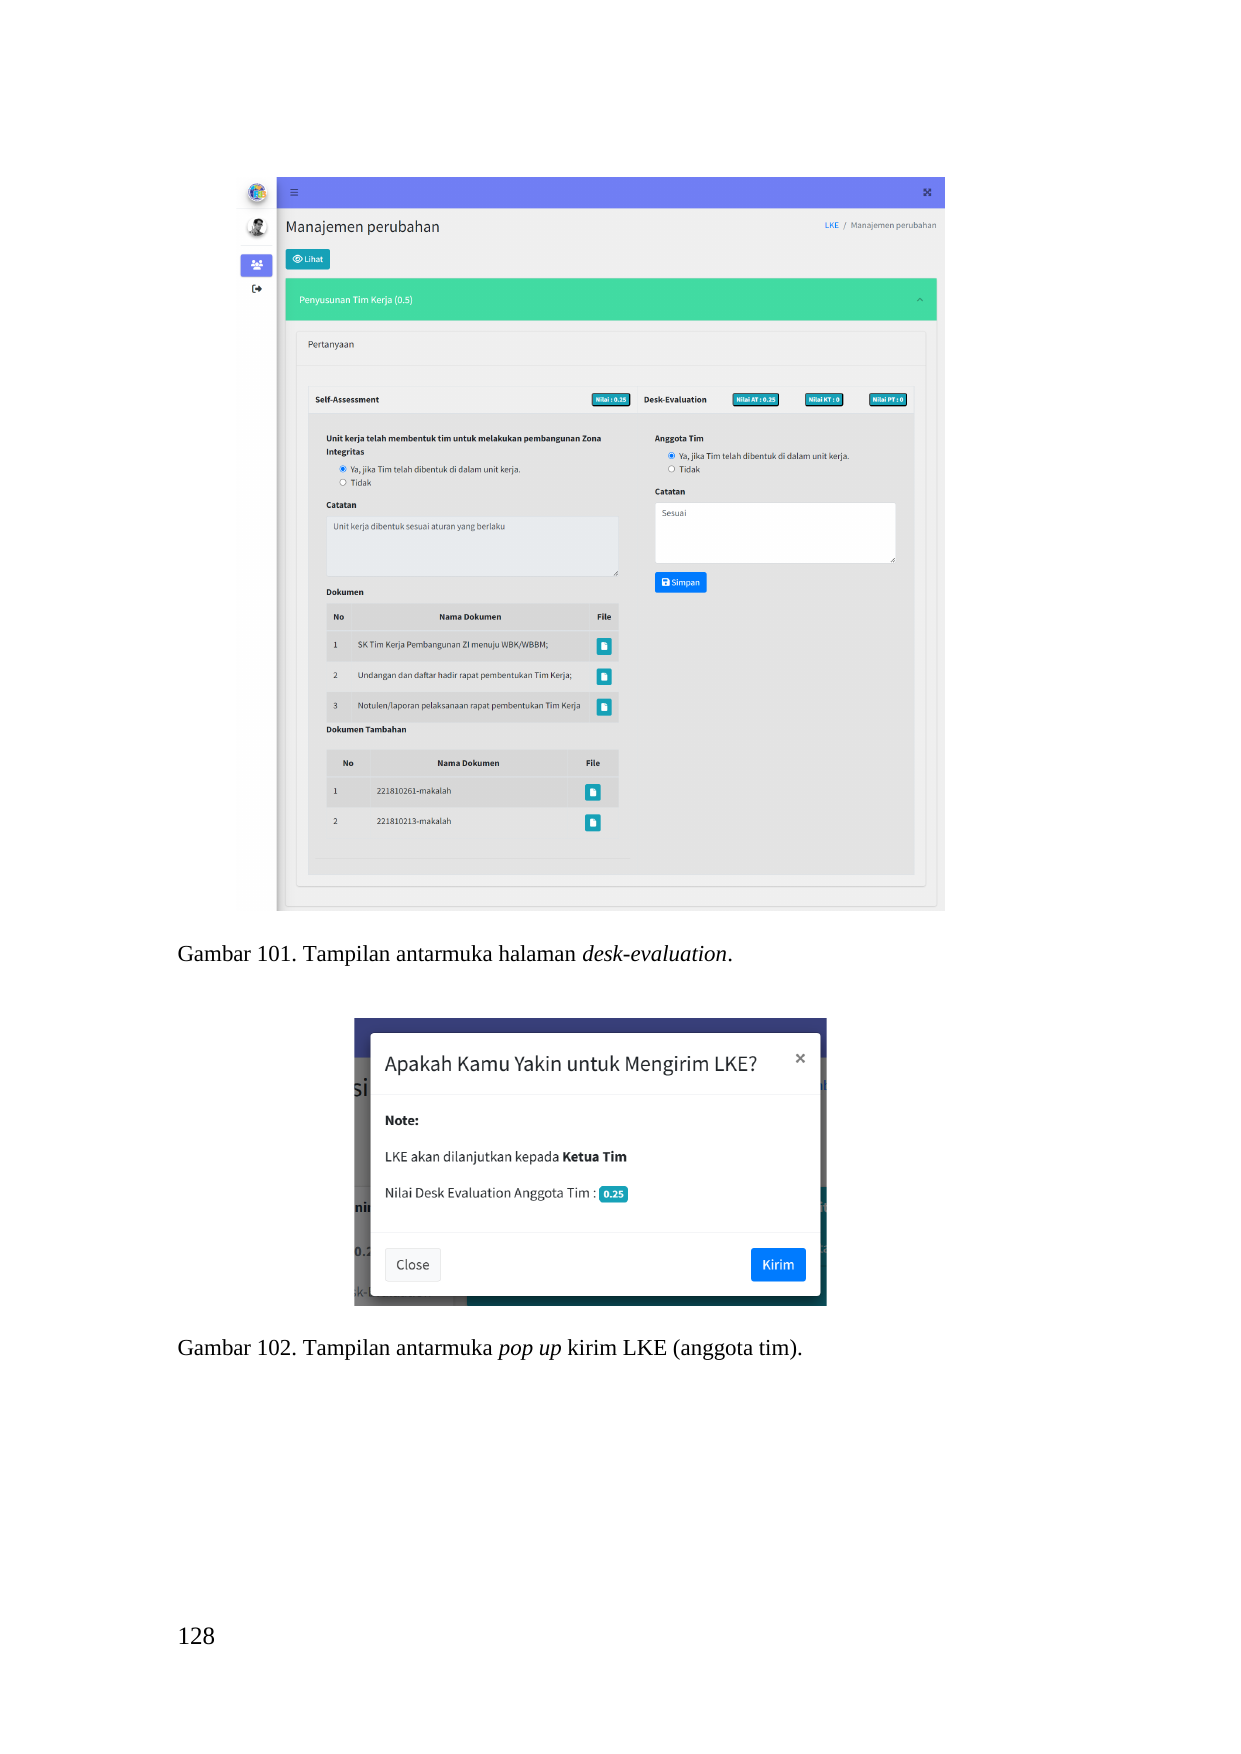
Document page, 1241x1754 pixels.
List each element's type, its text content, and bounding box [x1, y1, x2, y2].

text Gambar 102. Tampilan antarmuka pop up kirim LKE (anggota tim). [177, 1334, 1004, 1360]
picture [354, 1018, 827, 1306]
text Gambar 101. Tampilan antarmuka halaman desk-evaluation. [177, 940, 1004, 966]
picture [236, 177, 945, 911]
